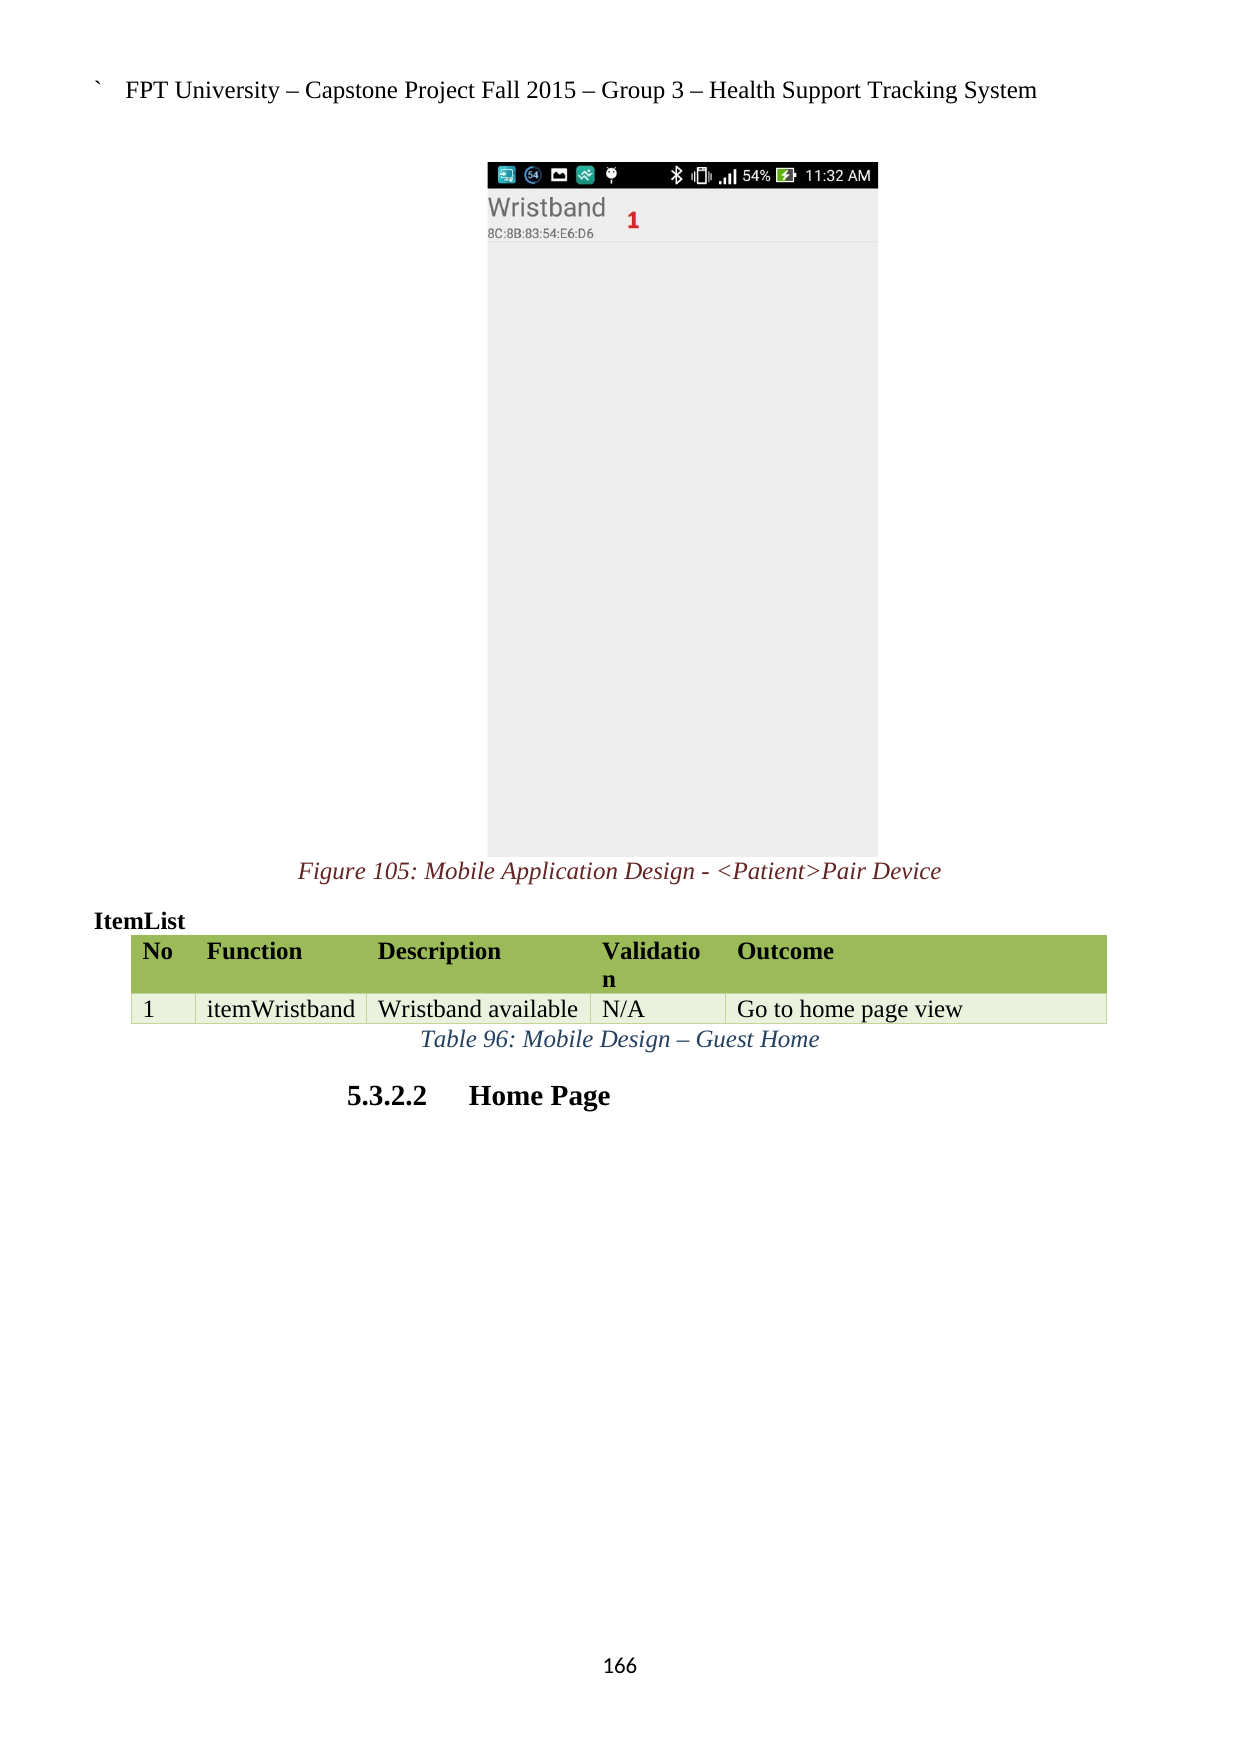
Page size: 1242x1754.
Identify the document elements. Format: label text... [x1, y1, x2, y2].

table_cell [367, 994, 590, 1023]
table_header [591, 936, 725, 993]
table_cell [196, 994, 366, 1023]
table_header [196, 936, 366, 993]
text Table 96: Mobile Design – Guest Home [94, 1024, 1146, 1053]
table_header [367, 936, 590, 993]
picture [487, 162, 879, 857]
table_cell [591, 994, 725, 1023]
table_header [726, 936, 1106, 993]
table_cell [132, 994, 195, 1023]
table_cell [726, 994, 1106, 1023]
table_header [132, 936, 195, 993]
text ItemList [94, 906, 1146, 935]
text Figure 105: Mobile Application Design - <Patient>Pair Device [94, 856, 1146, 885]
subtitle Home Page [347, 1078, 1146, 1111]
